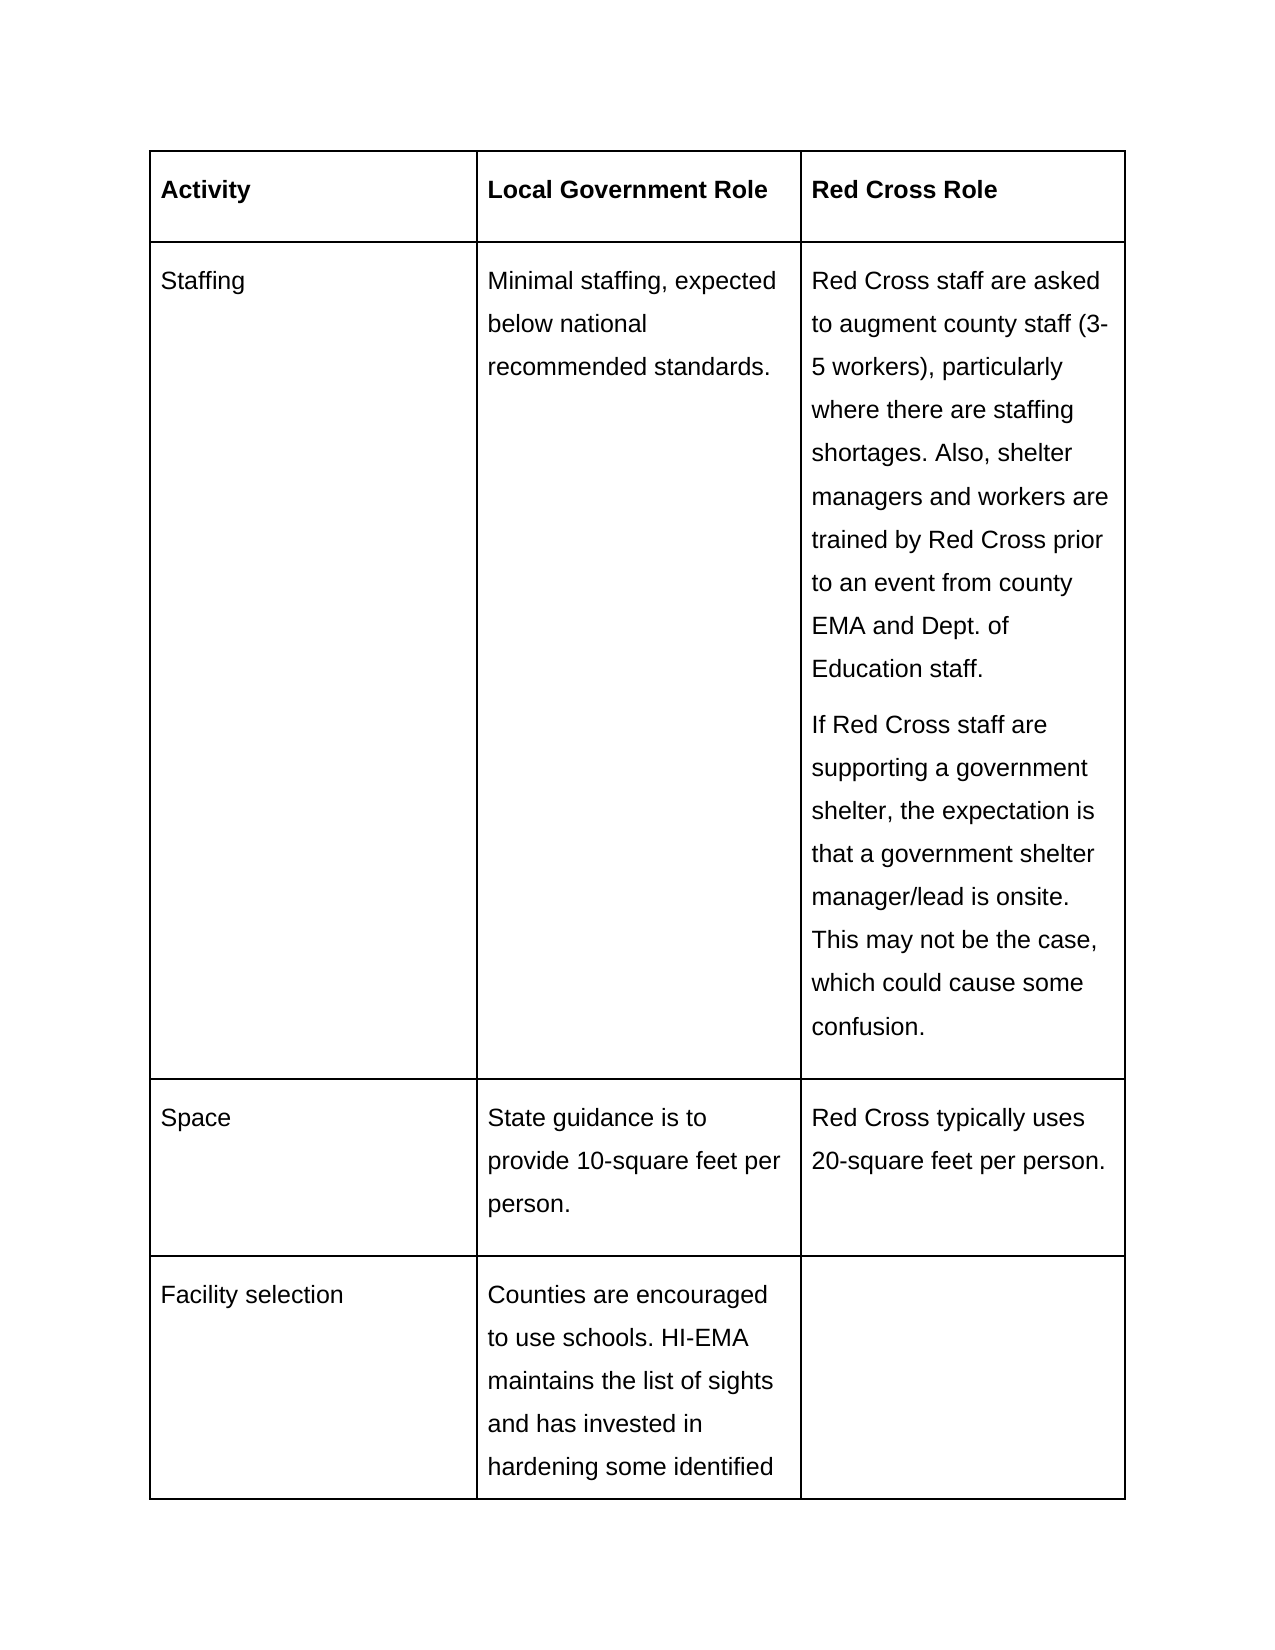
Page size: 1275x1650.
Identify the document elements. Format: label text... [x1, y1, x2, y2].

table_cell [478, 1257, 800, 1498]
table_cell Red Cross typically uses 20-square feet per person. [802, 1080, 1124, 1255]
table_header Local Government Role [478, 152, 800, 241]
table_cell Space [151, 1080, 476, 1255]
table_cell [802, 1257, 1124, 1498]
table_header Red Cross Role [802, 152, 1124, 241]
table_cell Facility selection [151, 1257, 476, 1498]
table_cell State guidance is to provide 10-square feet per person. [478, 1080, 800, 1255]
table_cell Red Cross staff are asked to augment county staff (3-5 workers), particularly where there are staffing shortages. Also, shelter managers and workers are trained by Red Cross prior to an event from county EMA and Dept. of Education staff. If Red Cross staff are supporting a government shelter, the expectation is that a government shelter manager/lead is onsite. This may not be the case, which could cause some confusion. [802, 243, 1124, 1077]
table_cell Staffing [151, 243, 476, 1077]
table_header Activity [151, 152, 476, 241]
table_cell Minimal staffing, expected below national recommended standards. [478, 243, 800, 1077]
